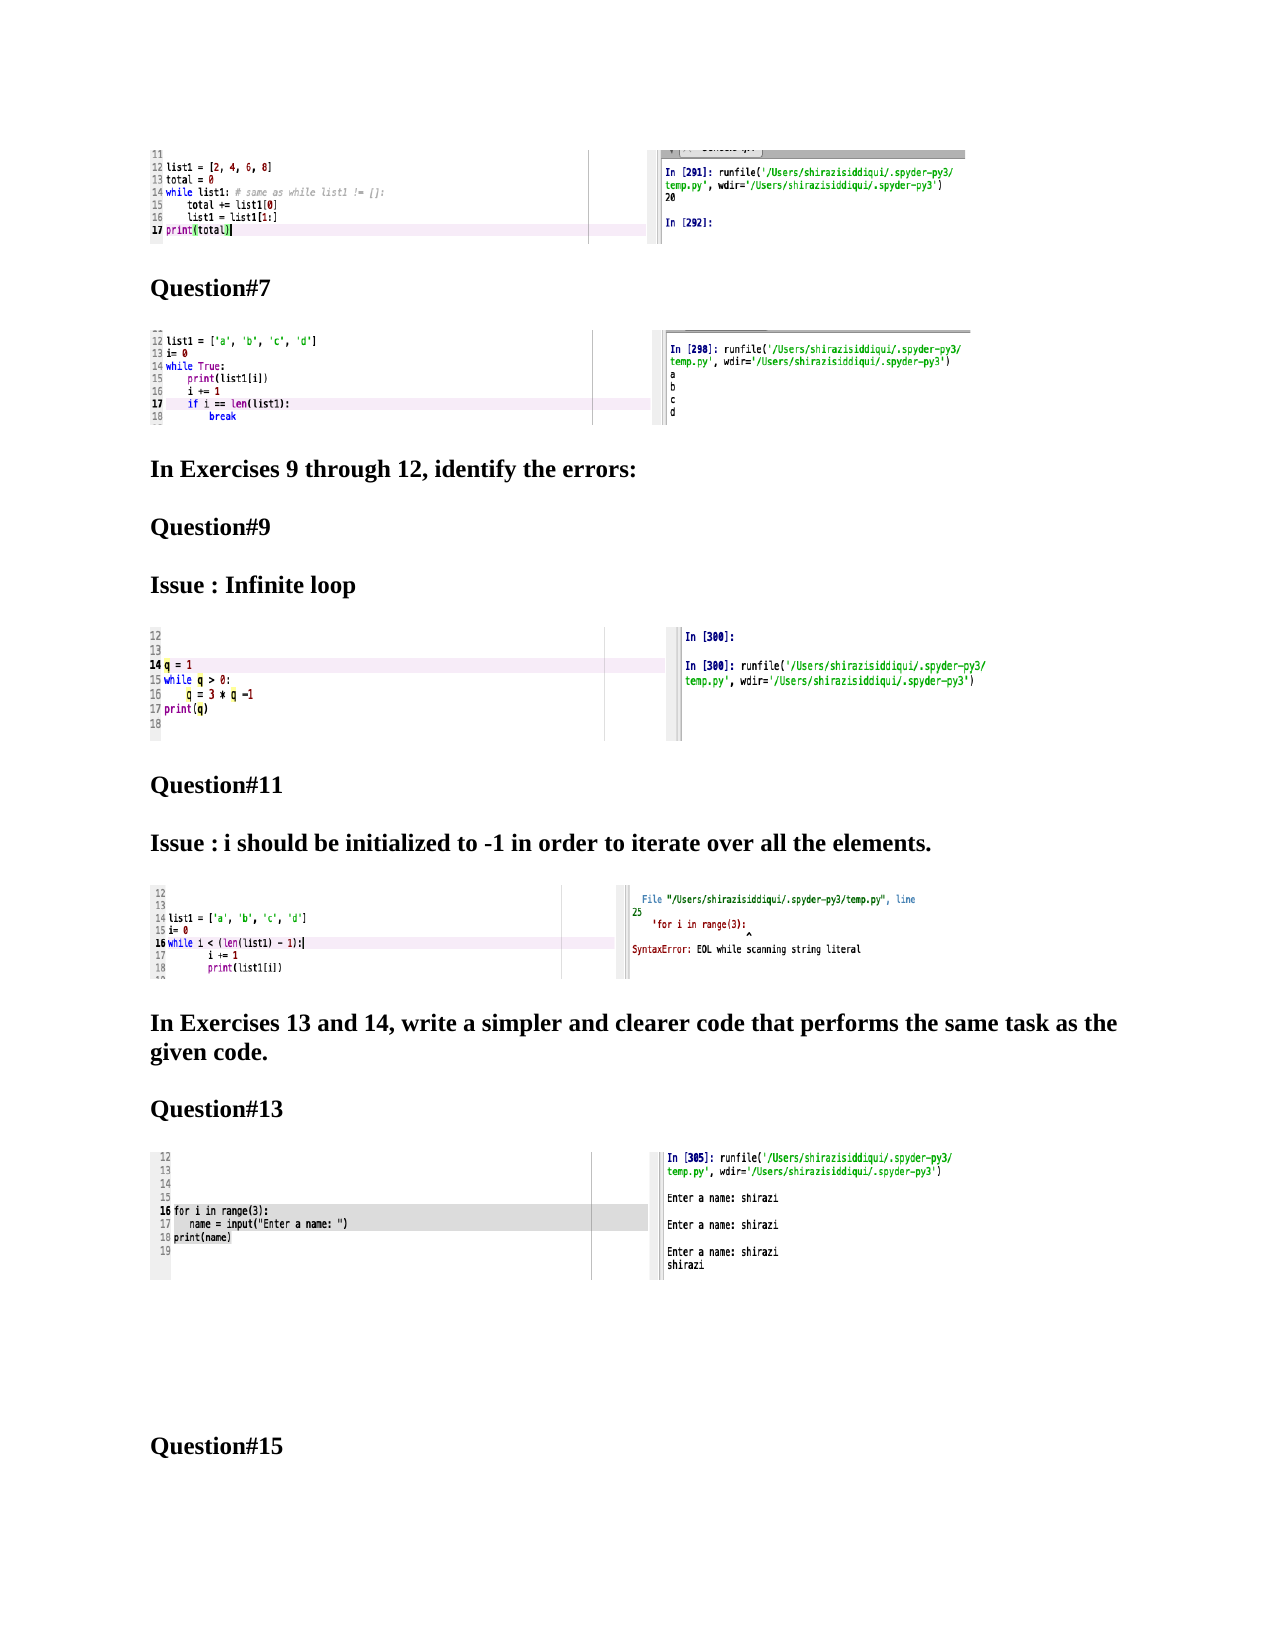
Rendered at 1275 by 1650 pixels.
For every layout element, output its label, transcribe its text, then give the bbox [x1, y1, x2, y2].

text Issue : Infinite loop [150, 570, 1125, 599]
picture [150, 627, 1002, 741]
text Question#13 [150, 1094, 1125, 1123]
picture [150, 150, 966, 244]
text Question#11 [150, 770, 1125, 799]
picture [150, 1152, 961, 1280]
text Question#15 [150, 1431, 1125, 1460]
text In Exercises 13 and 14, write a simpler and clearer code that performs the same task as the given code. [150, 1008, 1125, 1065]
text In Exercises 9 through 12, identify the errors: [150, 454, 1125, 483]
text Question#7 [150, 273, 1125, 302]
text Issue : i should be initialized to -1 in order to iterate over all the elements. [150, 828, 1125, 857]
picture [150, 885, 917, 979]
picture [150, 330, 971, 425]
text Question#9 [150, 512, 1125, 541]
